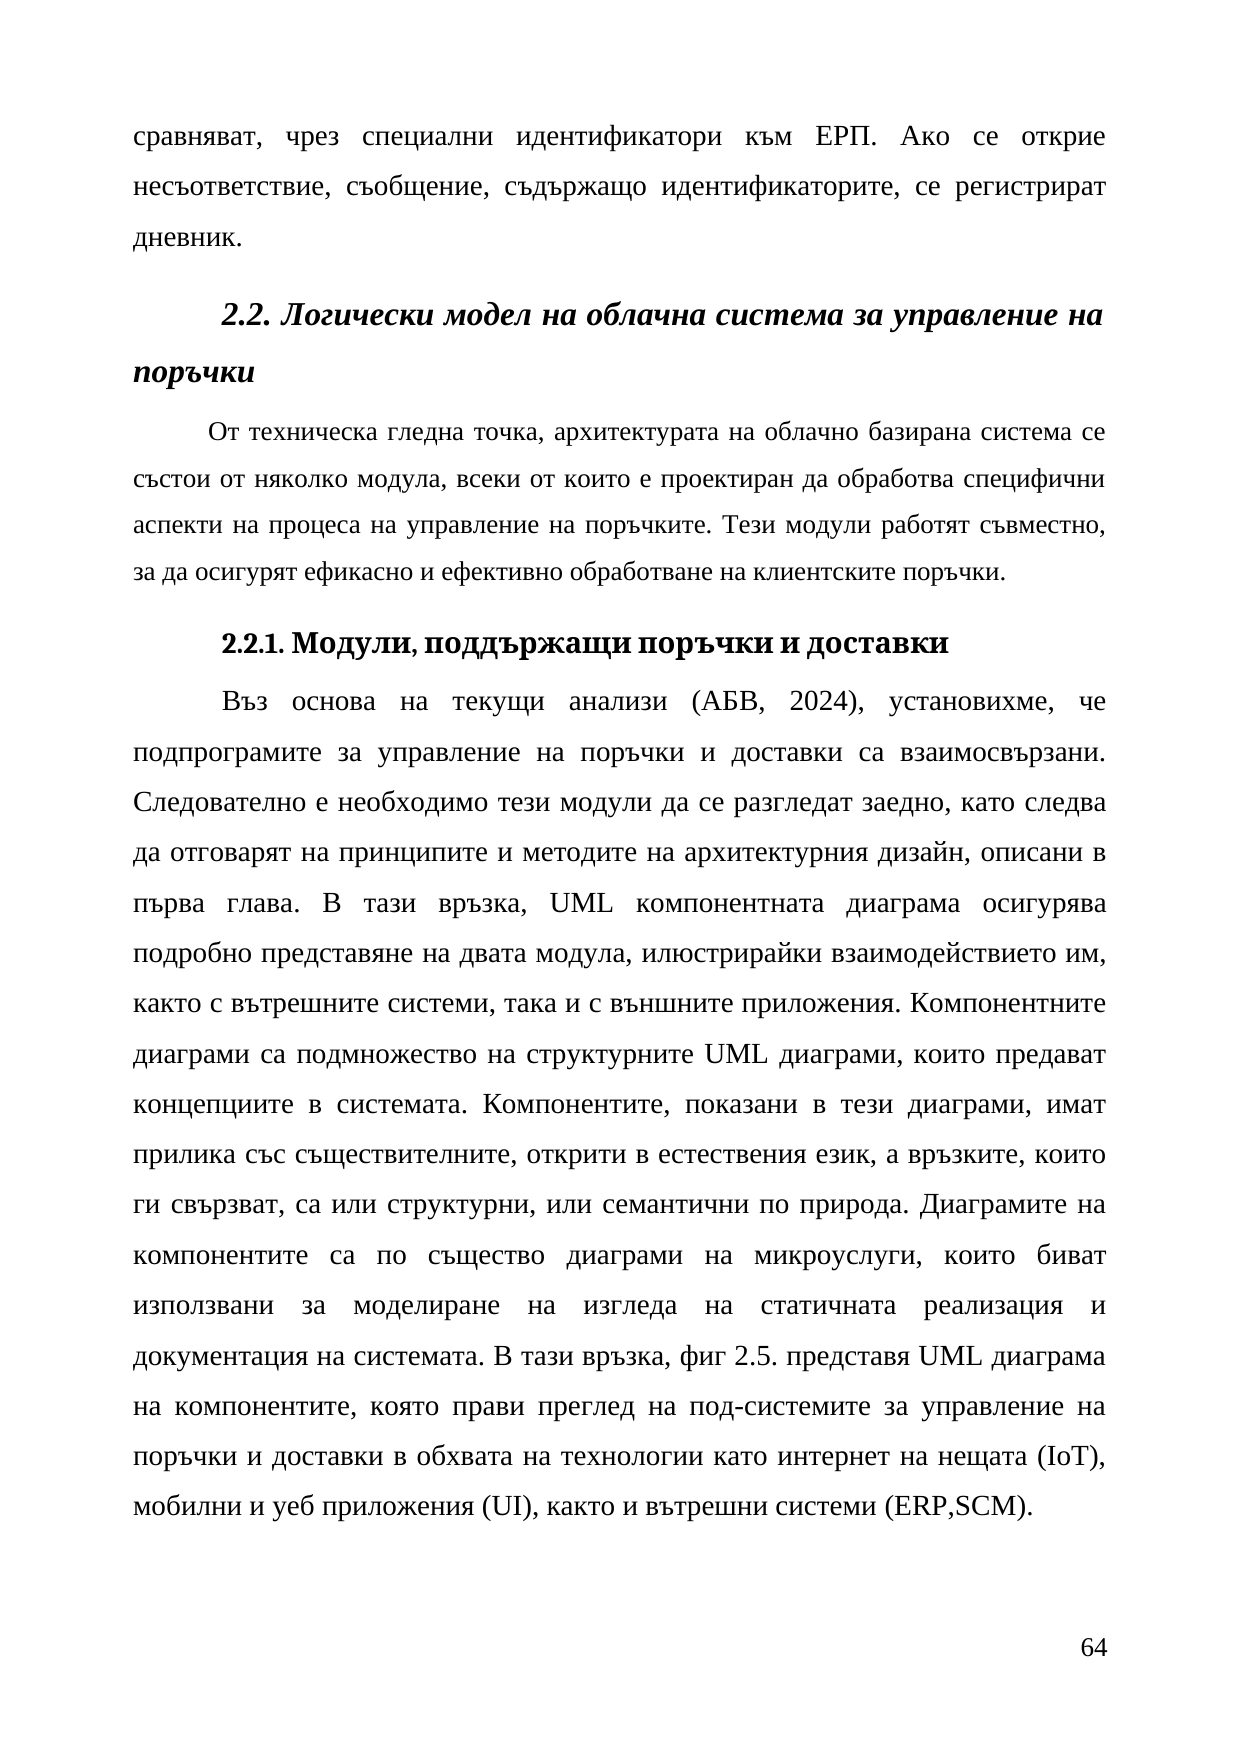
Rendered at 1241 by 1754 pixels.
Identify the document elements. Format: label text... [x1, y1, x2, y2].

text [133, 118, 1107, 252]
text Въз основа на текущи анализи (АБВ, 2024), установихме, че подпрограмите за управление на поръчки и доставки са взаимосвързани. Следователно е необходимо тези модули да се разгледат заедно, като следва да отговарят на принципите и методите на архитектурния дизайн, описани в първа глава. В тази връзка, UML компонентната диаграма осигурява подробно представяне на двата модула, илюстрирайки взаимодействието им, както с вътрешните системи, така и с външните приложения. Компонентните диаграми са подмножество на структурните UML диаграми, които предават концепциите в системата. Компонентите, показани в тези диаграми, имат прилика със съществителните, открити в естествения език, а връзките, които ги свързват, са или структурни, или семантични по природа. Диаграмите на компонентите са по същество диаграми на микроуслуги, които биват използвани за моделиране на изгледа на статичната реализация и документация на системата. В тази връзка, фиг 2.5. представя UML диаграма на компонентите, която прави преглед на под-системите за управление на поръчки и доставки в обхвата на технологии като интернет на нещата (IoT), мобилни и уеб приложения (UI), както и вътрешни системи (ERP,SCM). [133, 683, 1107, 1522]
subtitle 2.2. Логически модел на облачна система за управление на поръчки [133, 294, 1107, 390]
text От техническа гледна точка, архитектурата на облачно базирана система се състои от няколко модула, всеки от които е проектиран да обработва специфични аспекти на процеса на управление на поръчките. Тези модули работят съвместно, за да осигурят ефикасно и ефективно обработване на клиентските поръчки. [133, 415, 1107, 586]
subtitle 2.2.1. Модули, поддържащи поръчки и доставки [133, 627, 1107, 661]
